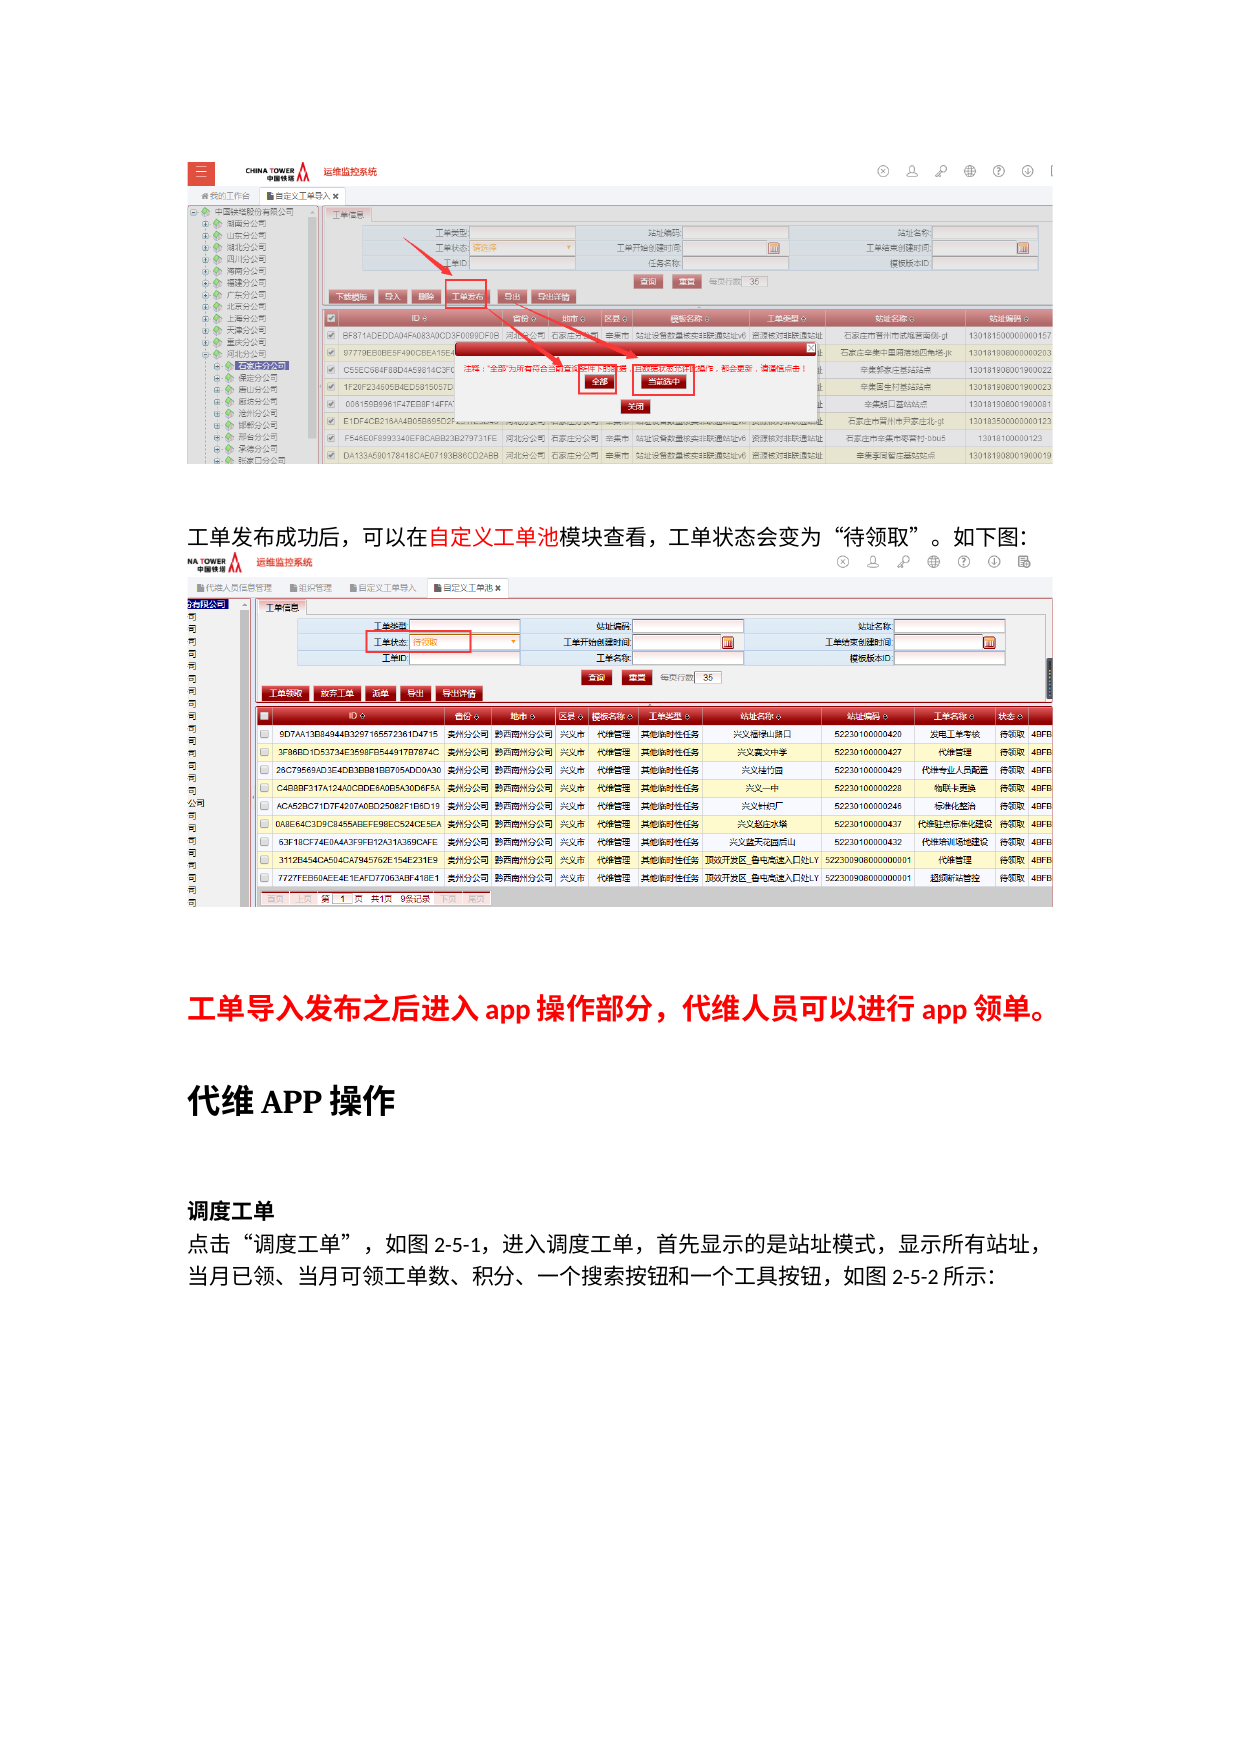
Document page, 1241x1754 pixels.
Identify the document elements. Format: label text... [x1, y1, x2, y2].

text 工单导入发布之后进入app操作部分，代维人员可以进行app领单。 [187, 974, 1053, 1039]
picture [187, 162, 1053, 464]
text 工单发布成功后，可以在自定义工单池模块查看，工单状态会变为“待领取”。如下图： [187, 519, 1053, 552]
picture [187, 552, 1053, 907]
subtitle 代维APP操作 [187, 1067, 1053, 1132]
text 调度工单 [187, 1194, 1053, 1226]
text 点击“调度工单”，如图2-5-1，进入调度工单，首先显示的是站址模式，显示所有站址，当月已领、当月可领工单数、积分、一个搜索按钮和一个工具按钮，如图2-5-2所示： [187, 1226, 1053, 1291]
